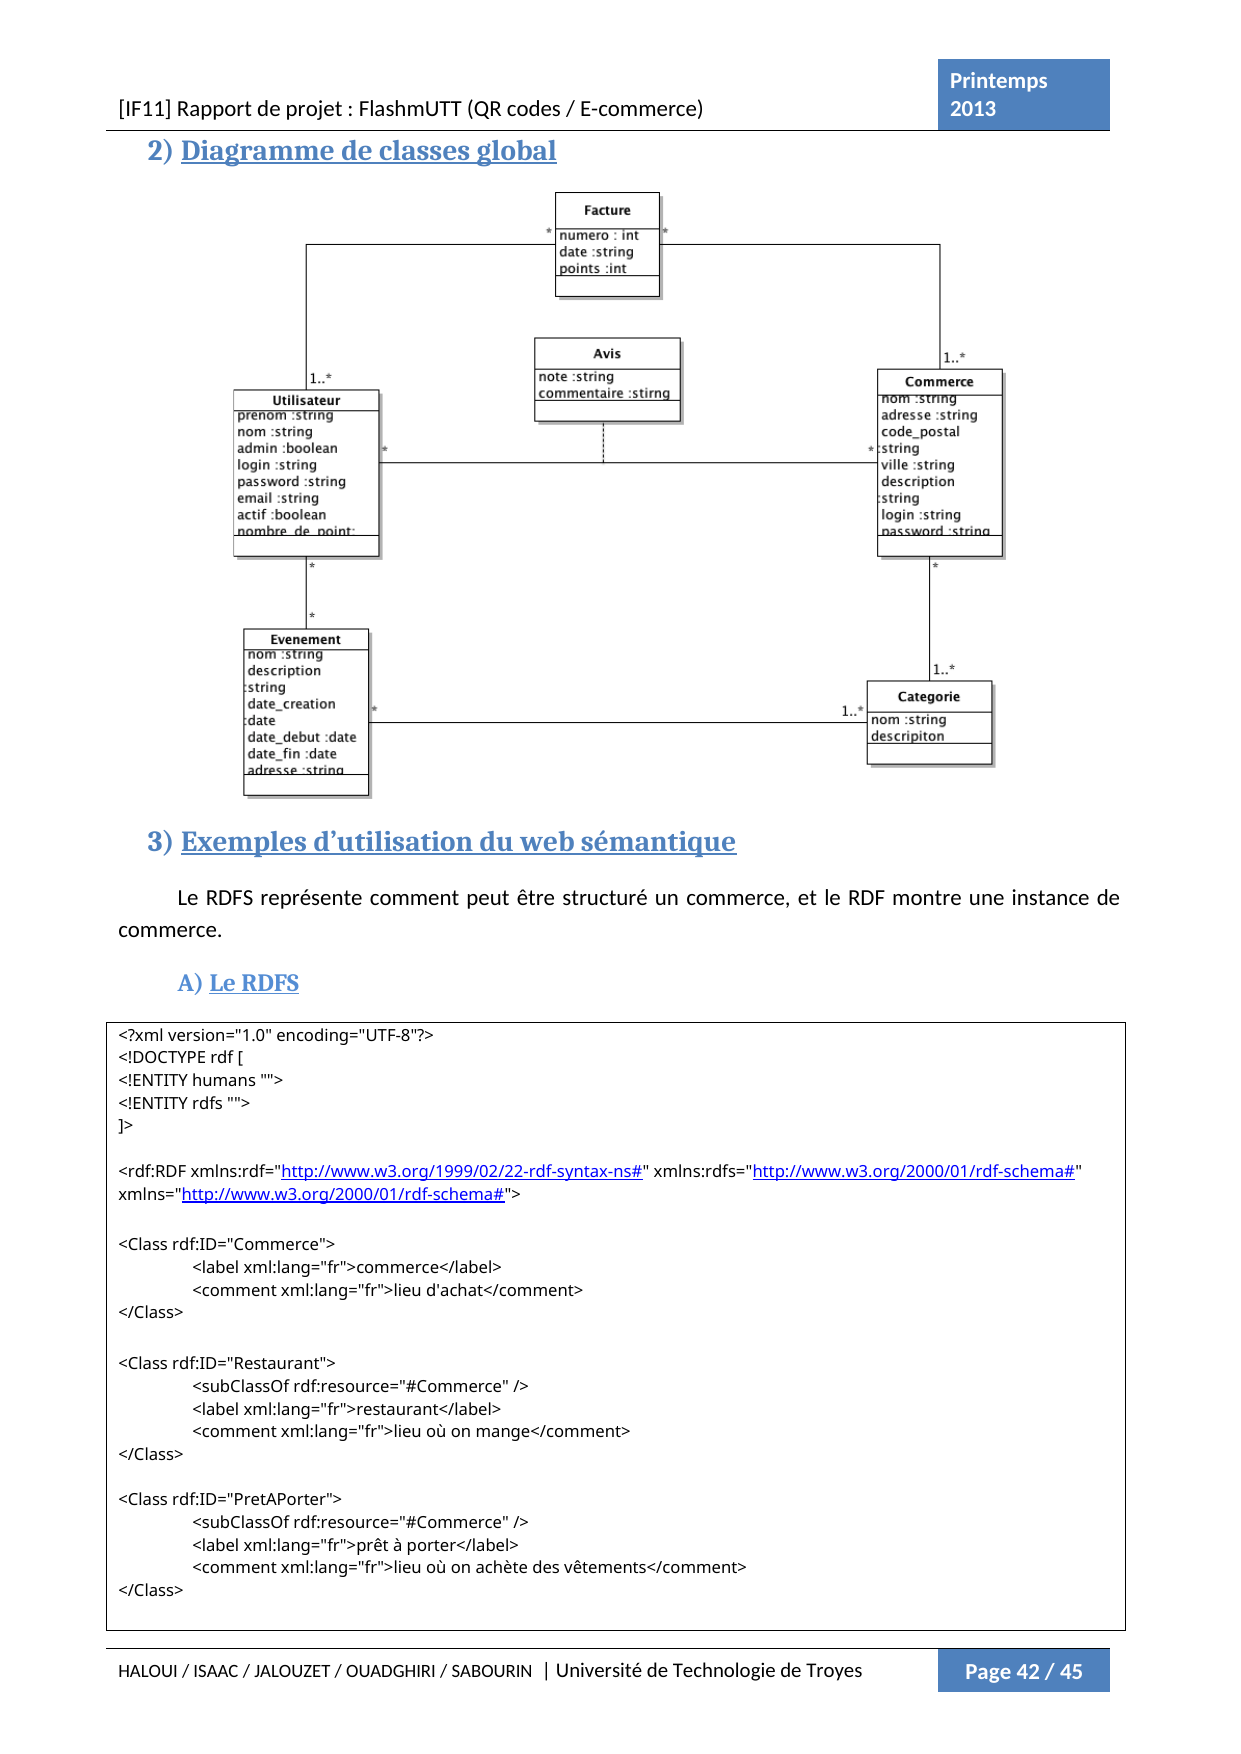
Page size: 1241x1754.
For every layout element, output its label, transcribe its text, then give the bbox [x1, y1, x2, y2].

text Le RDFS représente comment peut être structuré un commerce, et le RDF montre une instance de commerce. [118, 883, 1122, 943]
subtitle Diagramme de classes global [148, 134, 1122, 167]
picture [233, 192, 1007, 800]
subtitle Exemples d’utilisation du web sémantique [148, 825, 1122, 858]
subtitle Le RDFS [177, 968, 1122, 997]
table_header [107, 1023, 1125, 1629]
